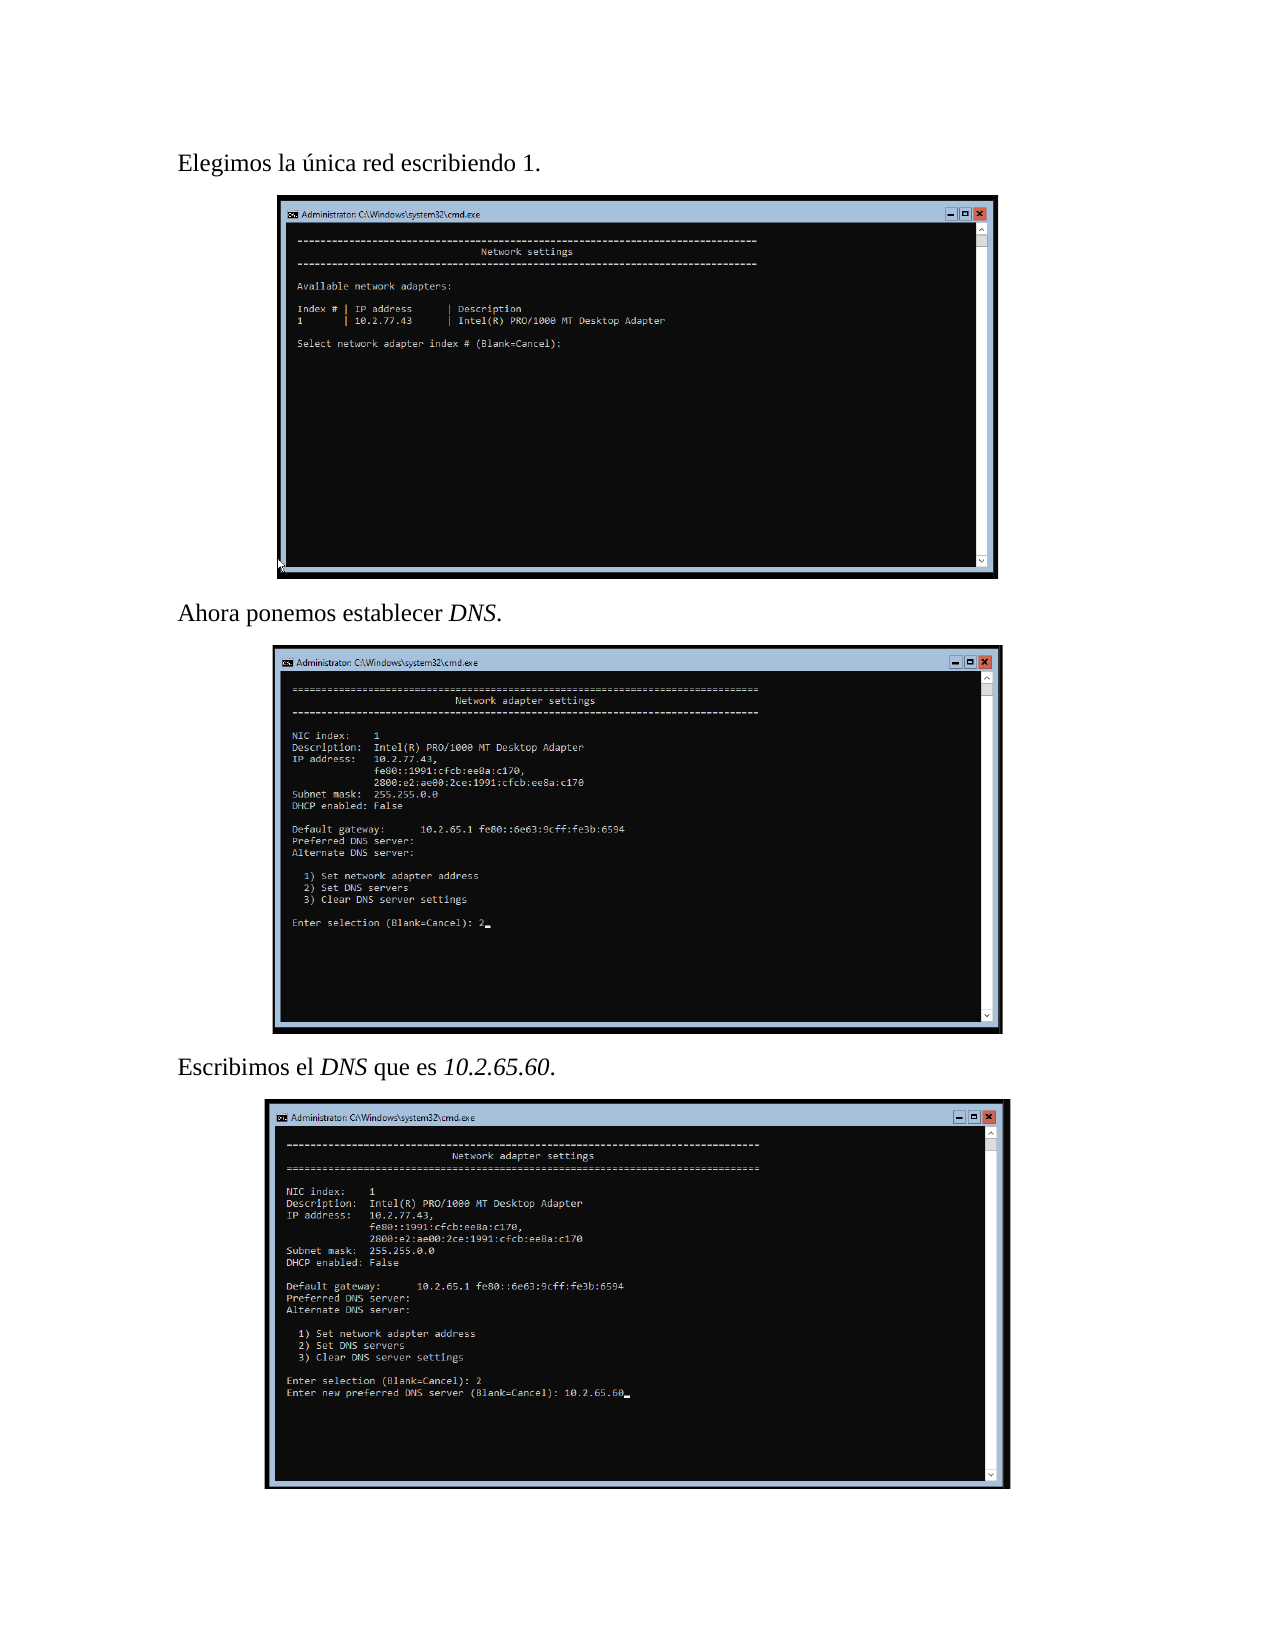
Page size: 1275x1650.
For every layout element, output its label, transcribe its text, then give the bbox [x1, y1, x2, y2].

text Ahora ponemos establecer DNS. [177, 598, 1098, 626]
text Escribimos el DNS que es 10.2.65.60. [177, 1052, 1098, 1081]
picture [264, 1099, 1011, 1489]
picture [277, 195, 999, 579]
picture [272, 645, 1003, 1034]
text Elegimos la única red escribiendo 1. [177, 148, 1098, 176]
